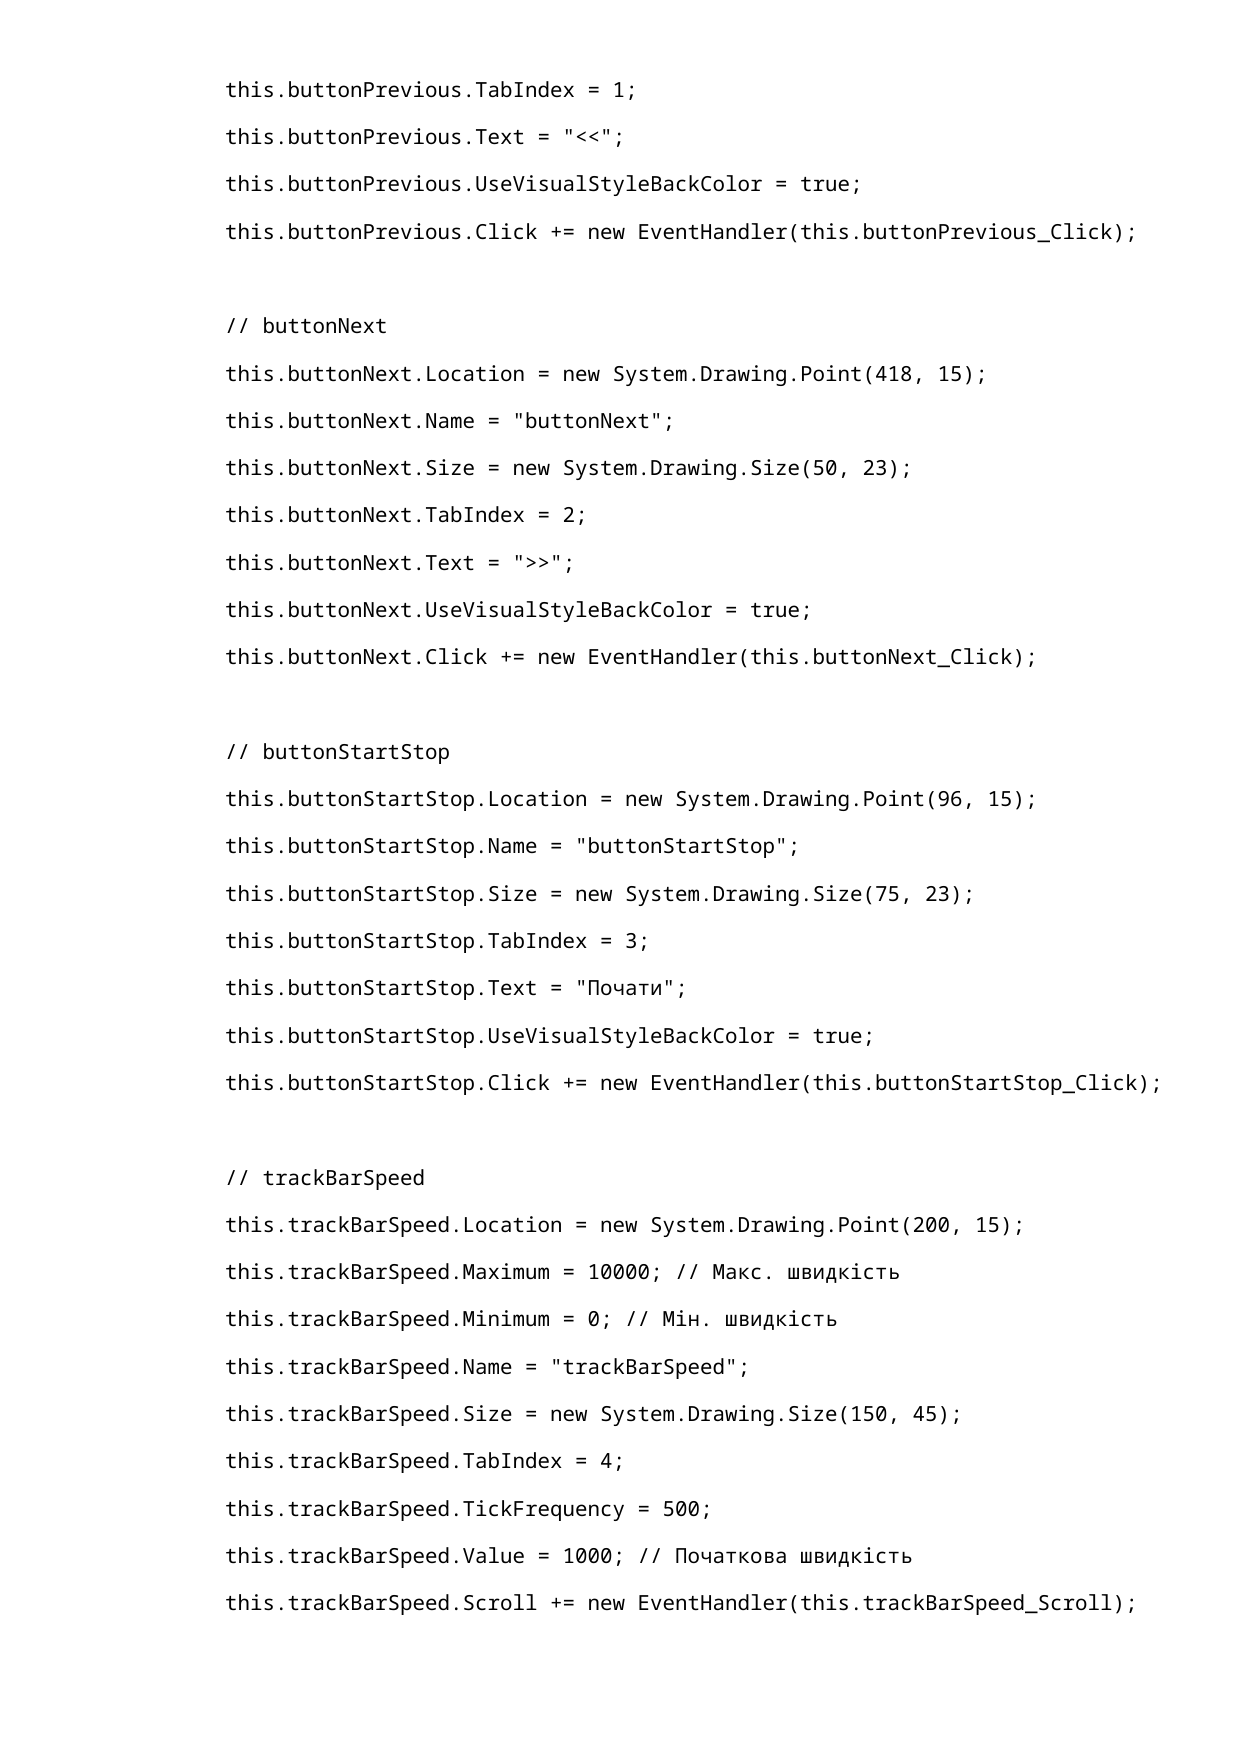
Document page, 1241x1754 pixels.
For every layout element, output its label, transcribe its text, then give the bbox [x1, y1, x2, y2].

text this.buttonStartStop.UseVisualStyleBackColor = true; [75, 1021, 1165, 1049]
text this.buttonStartStop.TabIndex = 3; [75, 926, 1165, 955]
text this.buttonNext.Size = new System.Drawing.Size(50, 23); [75, 453, 1165, 482]
text this.buttonStartStop.Text = "Почати"; [75, 973, 1165, 1002]
text this.trackBarSpeed.Location = new System.Drawing.Point(200, 15); [75, 1210, 1165, 1238]
text this.buttonPrevious.TabIndex = 1; [75, 75, 1165, 103]
text this.buttonStartStop.Click += new EventHandler(this.buttonStartStop_Click); [75, 1068, 1165, 1097]
text this.buttonPrevious.Text = "<<"; [75, 122, 1165, 151]
text this.trackBarSpeed.Name = "trackBarSpeed"; [75, 1352, 1165, 1380]
text // buttonNext [75, 311, 1165, 340]
text this.buttonStartStop.Size = new System.Drawing.Size(75, 23); [75, 879, 1165, 907]
text this.buttonPrevious.UseVisualStyleBackColor = true; [75, 169, 1165, 198]
text this.buttonNext.Click += new EventHandler(this.buttonNext_Click); [75, 642, 1165, 671]
text this.trackBarSpeed.TabIndex = 4; [75, 1446, 1165, 1475]
text // trackBarSpeed [75, 1163, 1165, 1191]
text this.buttonStartStop.Name = "buttonStartStop"; [75, 832, 1165, 860]
text this.buttonNext.Name = "buttonNext"; [75, 406, 1165, 434]
text this.buttonPrevious.Click += new EventHandler(this.buttonPrevious_Click); [75, 217, 1165, 245]
text this.trackBarSpeed.TickFrequency = 500; [75, 1494, 1165, 1522]
text this.buttonNext.Location = new System.Drawing.Point(418, 15); [75, 359, 1165, 387]
text this.trackBarSpeed.Value = 1000; // Початкова швидкість [75, 1541, 1165, 1569]
text this.buttonNext.TabIndex = 2; [75, 501, 1165, 529]
text this.trackBarSpeed.Minimum = 0; // Мін. швидкість [75, 1304, 1165, 1333]
text this.buttonStartStop.Location = new System.Drawing.Point(96, 15); [75, 784, 1165, 813]
text this.buttonNext.Text = ">>"; [75, 548, 1165, 576]
text this.trackBarSpeed.Size = new System.Drawing.Size(150, 45); [75, 1399, 1165, 1428]
text this.trackBarSpeed.Scroll += new EventHandler(this.trackBarSpeed_Scroll); [75, 1588, 1165, 1617]
text this.buttonNext.UseVisualStyleBackColor = true; [75, 595, 1165, 624]
text this.trackBarSpeed.Maximum = 10000; // Макс. швидкість [75, 1257, 1165, 1286]
text // buttonStartStop [75, 737, 1165, 766]
